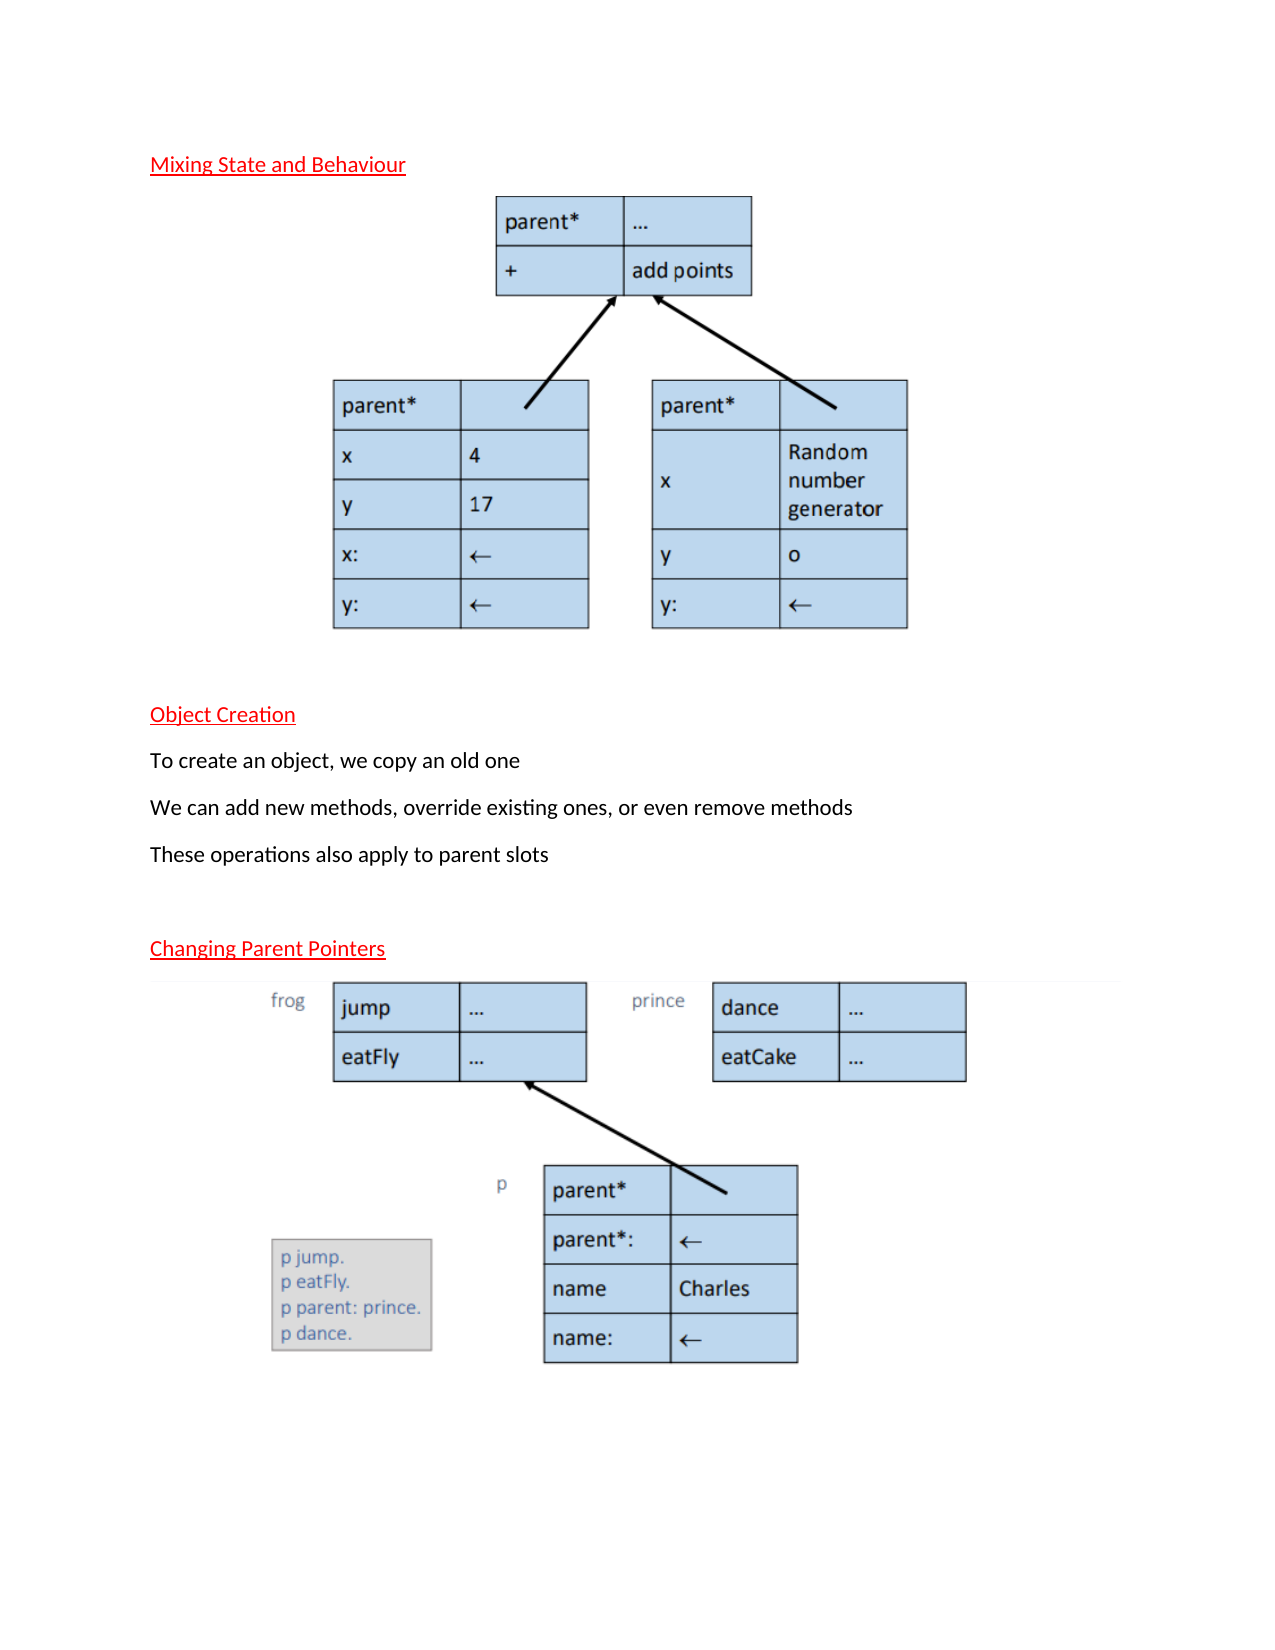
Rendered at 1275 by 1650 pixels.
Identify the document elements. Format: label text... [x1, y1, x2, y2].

text Mixing State and Behaviour [150, 150, 1125, 178]
text Object Creation [150, 700, 1125, 728]
text To create an object, we copy an old one [150, 747, 1125, 774]
picture [150, 981, 1125, 1371]
picture [150, 196, 1125, 634]
text These operations also apply to parent slots [150, 840, 1125, 868]
text We can add new methods, override existing ones, or even remove methods [150, 793, 1125, 821]
text Changing Parent Pointers [150, 934, 1125, 962]
